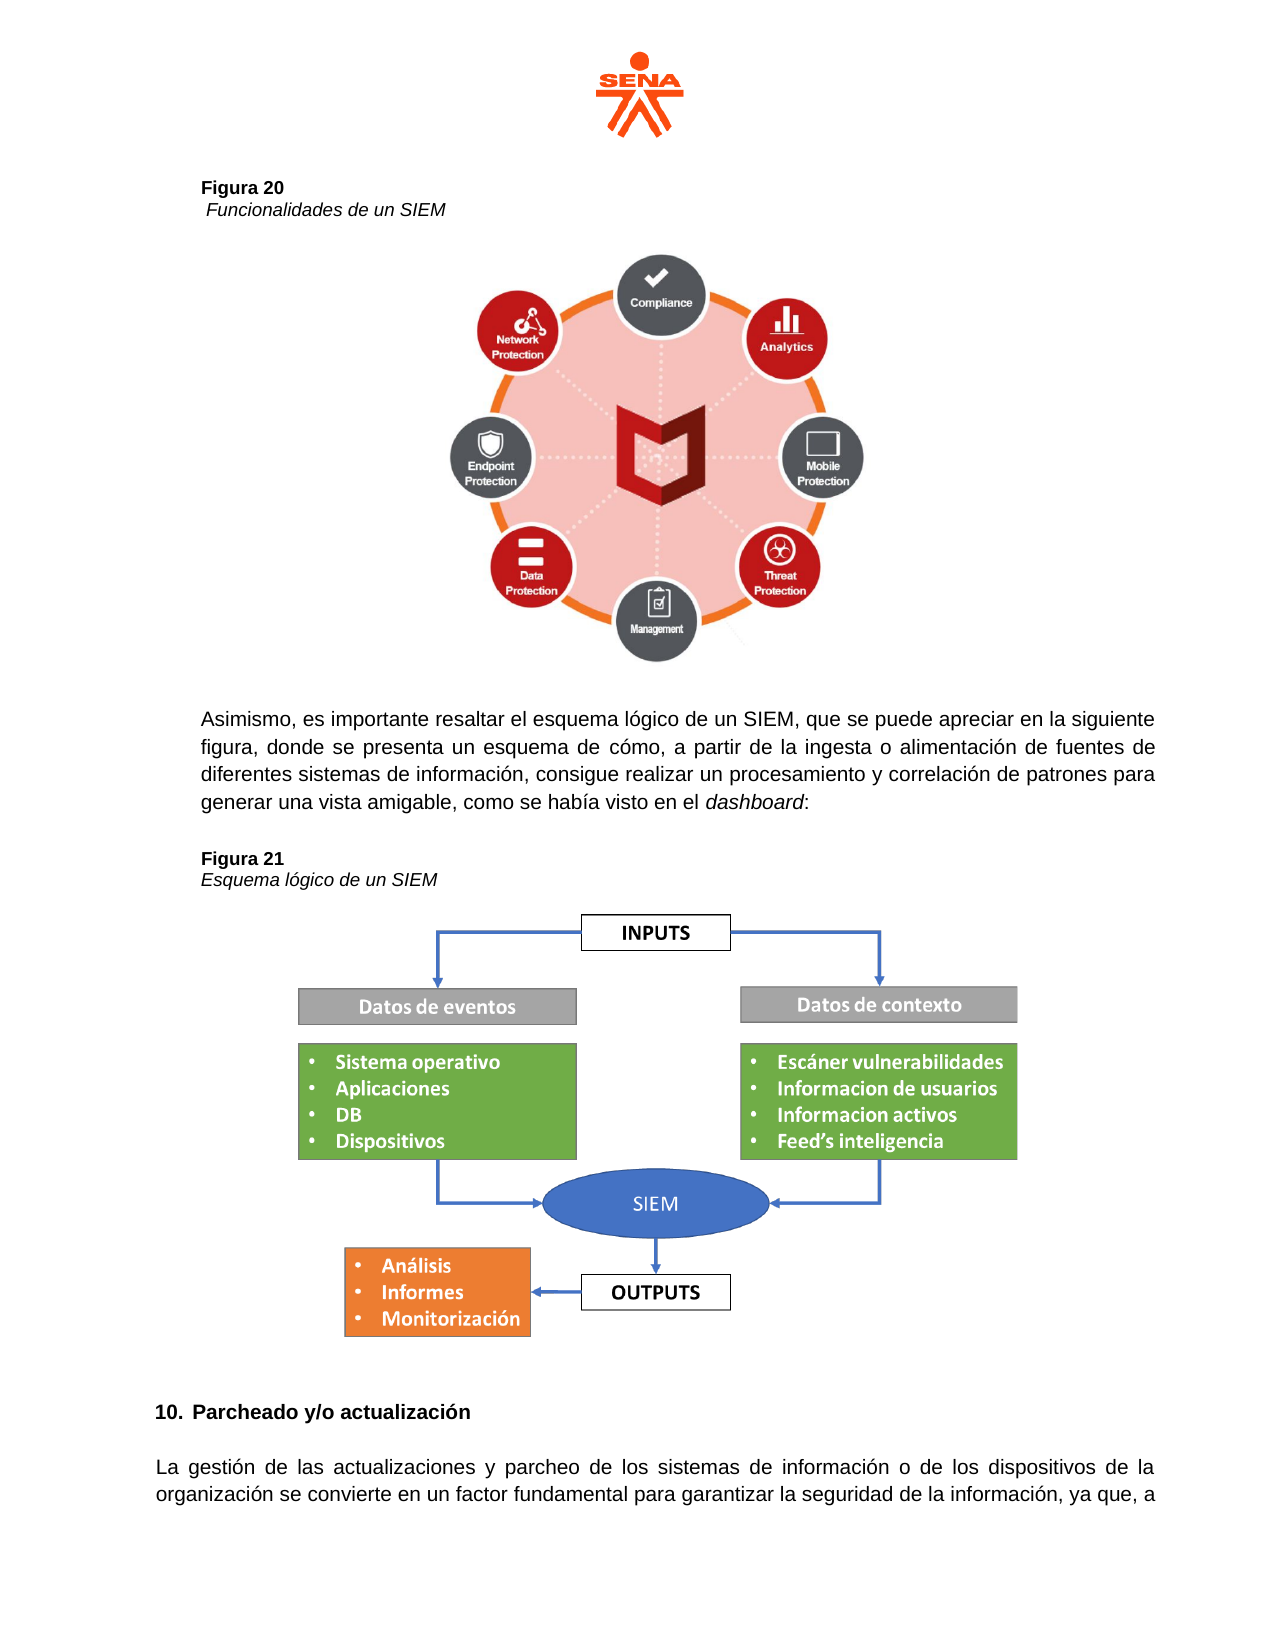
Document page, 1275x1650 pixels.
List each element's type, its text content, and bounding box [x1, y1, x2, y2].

picture [295, 911, 1018, 1345]
text Figura 21 [201, 847, 1157, 869]
text Esquema lógico de un SIEM [201, 869, 1157, 891]
text Figura 20 [201, 177, 1157, 199]
text Asimismo, es importante resaltar el esquema lógico de un SIEM, que se puede apreciar en la siguiente figura, donde se presenta un esquema de cómo, a partir de la ingesta o alimentación de fuentes de diferentes sistemas de información, consigue realizar un procesamiento y correlación de patrones para generar una vista amigable, como se había visto en el dashboard: [201, 707, 1157, 814]
text Funcionalidades de un SIEM [201, 199, 1157, 220]
picture [585, 48, 690, 142]
picture [426, 241, 886, 676]
list Parcheado y/o actualización [154, 1400, 1157, 1424]
